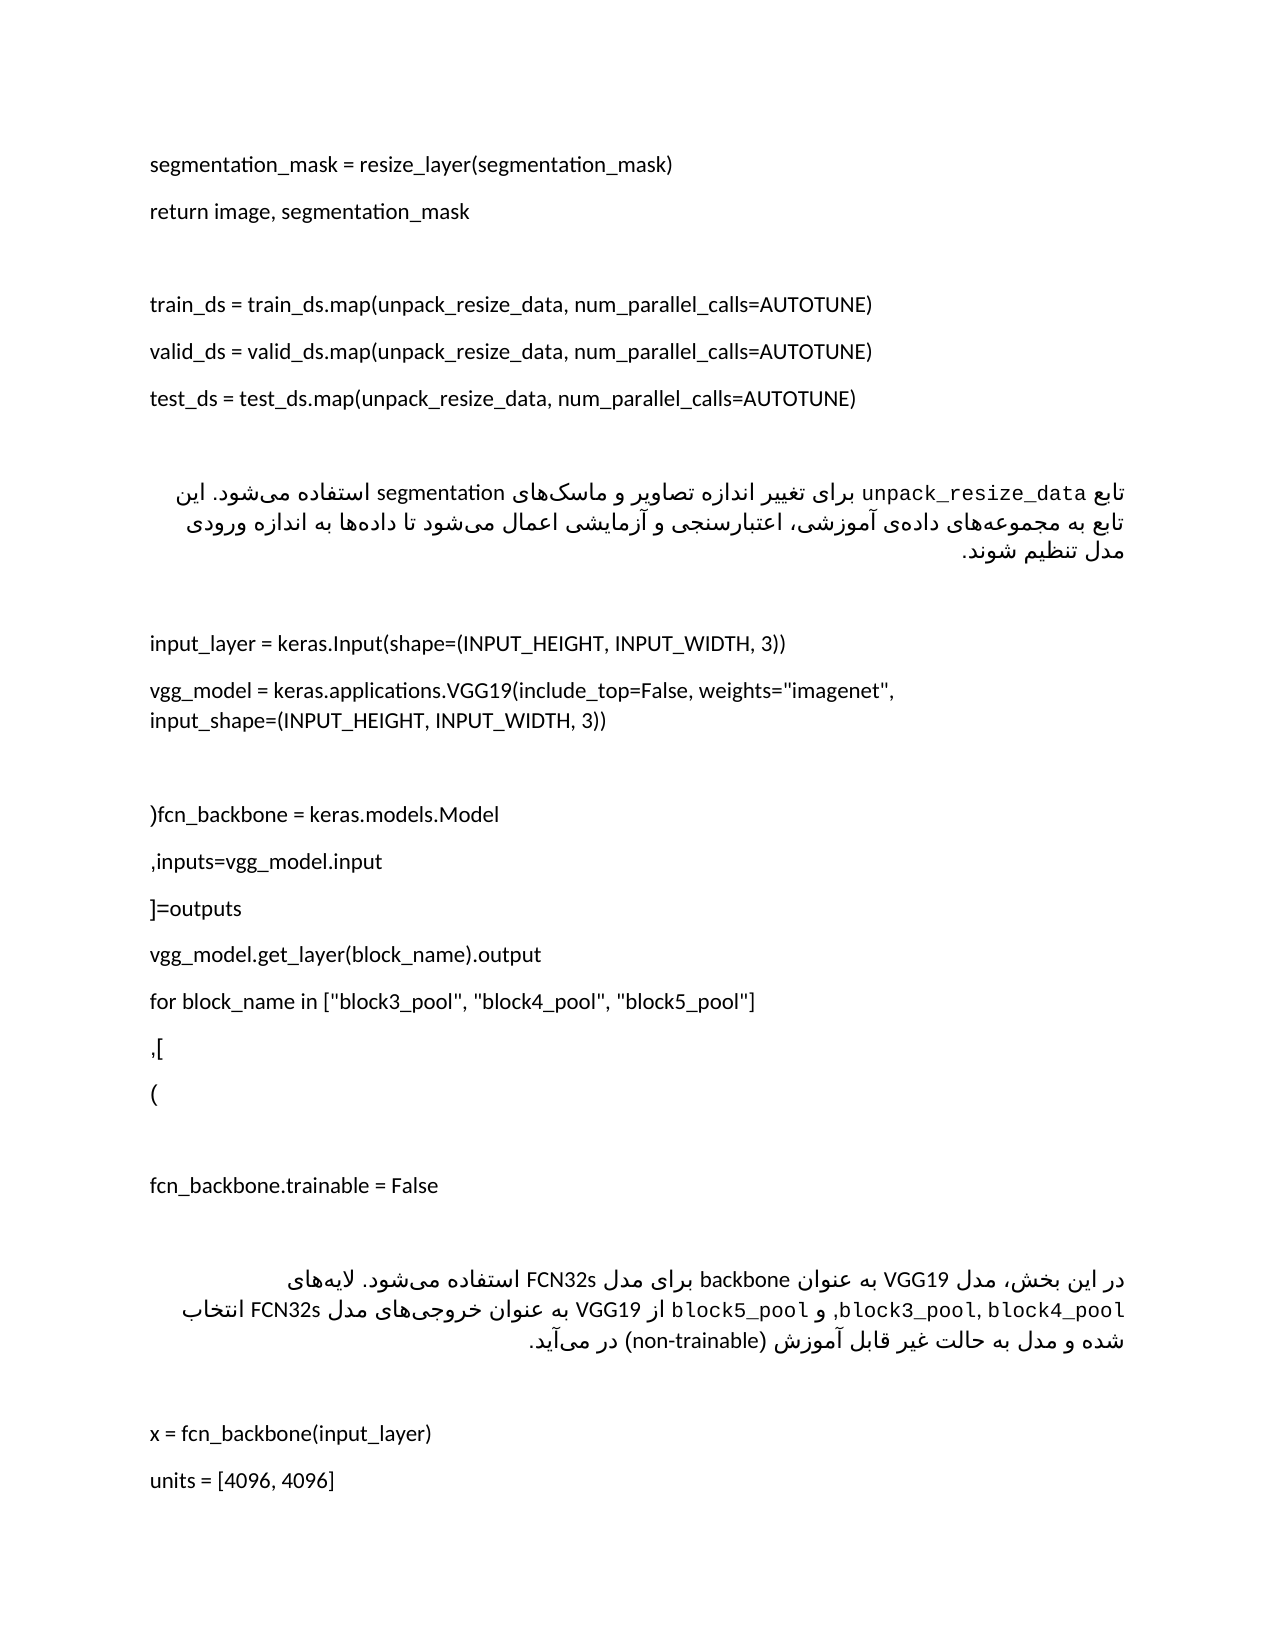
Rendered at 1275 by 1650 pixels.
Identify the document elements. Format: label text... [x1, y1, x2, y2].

text for block_name in ["block3_pool", "block4_pool", "block5_pool"] [150, 987, 1125, 1016]
text segmentation_mask = resize_layer(segmentation_mask) [150, 150, 1125, 178]
text train_ds = train_ds.map(unpack_resize_data, num_parallel_calls=AUTOTUNE) [150, 291, 1125, 319]
text در این بخش، مدل VGG19 به عنوان backbone برای مدل FCN32s استفاده می‌شود. لایه‌های block3_pool, block4_pool, و block5_pool از VGG19 به عنوان خروجی‌های مدل FCN32s انتخاب شده و مدل به حالت غیر قابل آموزش (non-trainable) در می‌آید. [150, 1265, 1125, 1354]
text تابع unpack_resize_data برای تغییر اندازه تصاویر و ماسک‌های segmentation استفاده می‌شود. این تابع به مجموعه‌های داده‌ی آموزشی، اعتبارسنجی و آزمایشی اعمال می‌شود تا داده‌ها به اندازه ورودی مدل تنظیم شوند. [150, 478, 1125, 563]
text fcn_backbone = keras.models.Model( [150, 800, 1125, 828]
text ], [150, 1034, 1125, 1061]
text ) [150, 1079, 1125, 1106]
text vgg_model.get_layer(block_name).output [150, 941, 1125, 969]
text test_ds = test_ds.map(unpack_resize_data, num_parallel_calls=AUTOTUNE) [150, 384, 1125, 412]
text units = [4096, 4096] [150, 1466, 1125, 1494]
text valid_ds = valid_ds.map(unpack_resize_data, num_parallel_calls=AUTOTUNE) [150, 337, 1125, 366]
text fcn_backbone.trainable = False [150, 1171, 1125, 1199]
text outputs=[ [150, 894, 1125, 922]
text return image, segmentation_mask [150, 197, 1125, 225]
text x = fcn_backbone(input_layer) [150, 1419, 1125, 1447]
text input_layer = keras.Input(shape=(INPUT_HEIGHT, INPUT_WIDTH, 3)) [150, 629, 1125, 657]
text inputs=vgg_model.input, [150, 847, 1125, 875]
text vgg_model = keras.applications.VGG19(include_top=False, weights="imagenet", input_shape=(INPUT_HEIGHT, INPUT_WIDTH, 3)) [150, 676, 1125, 734]
